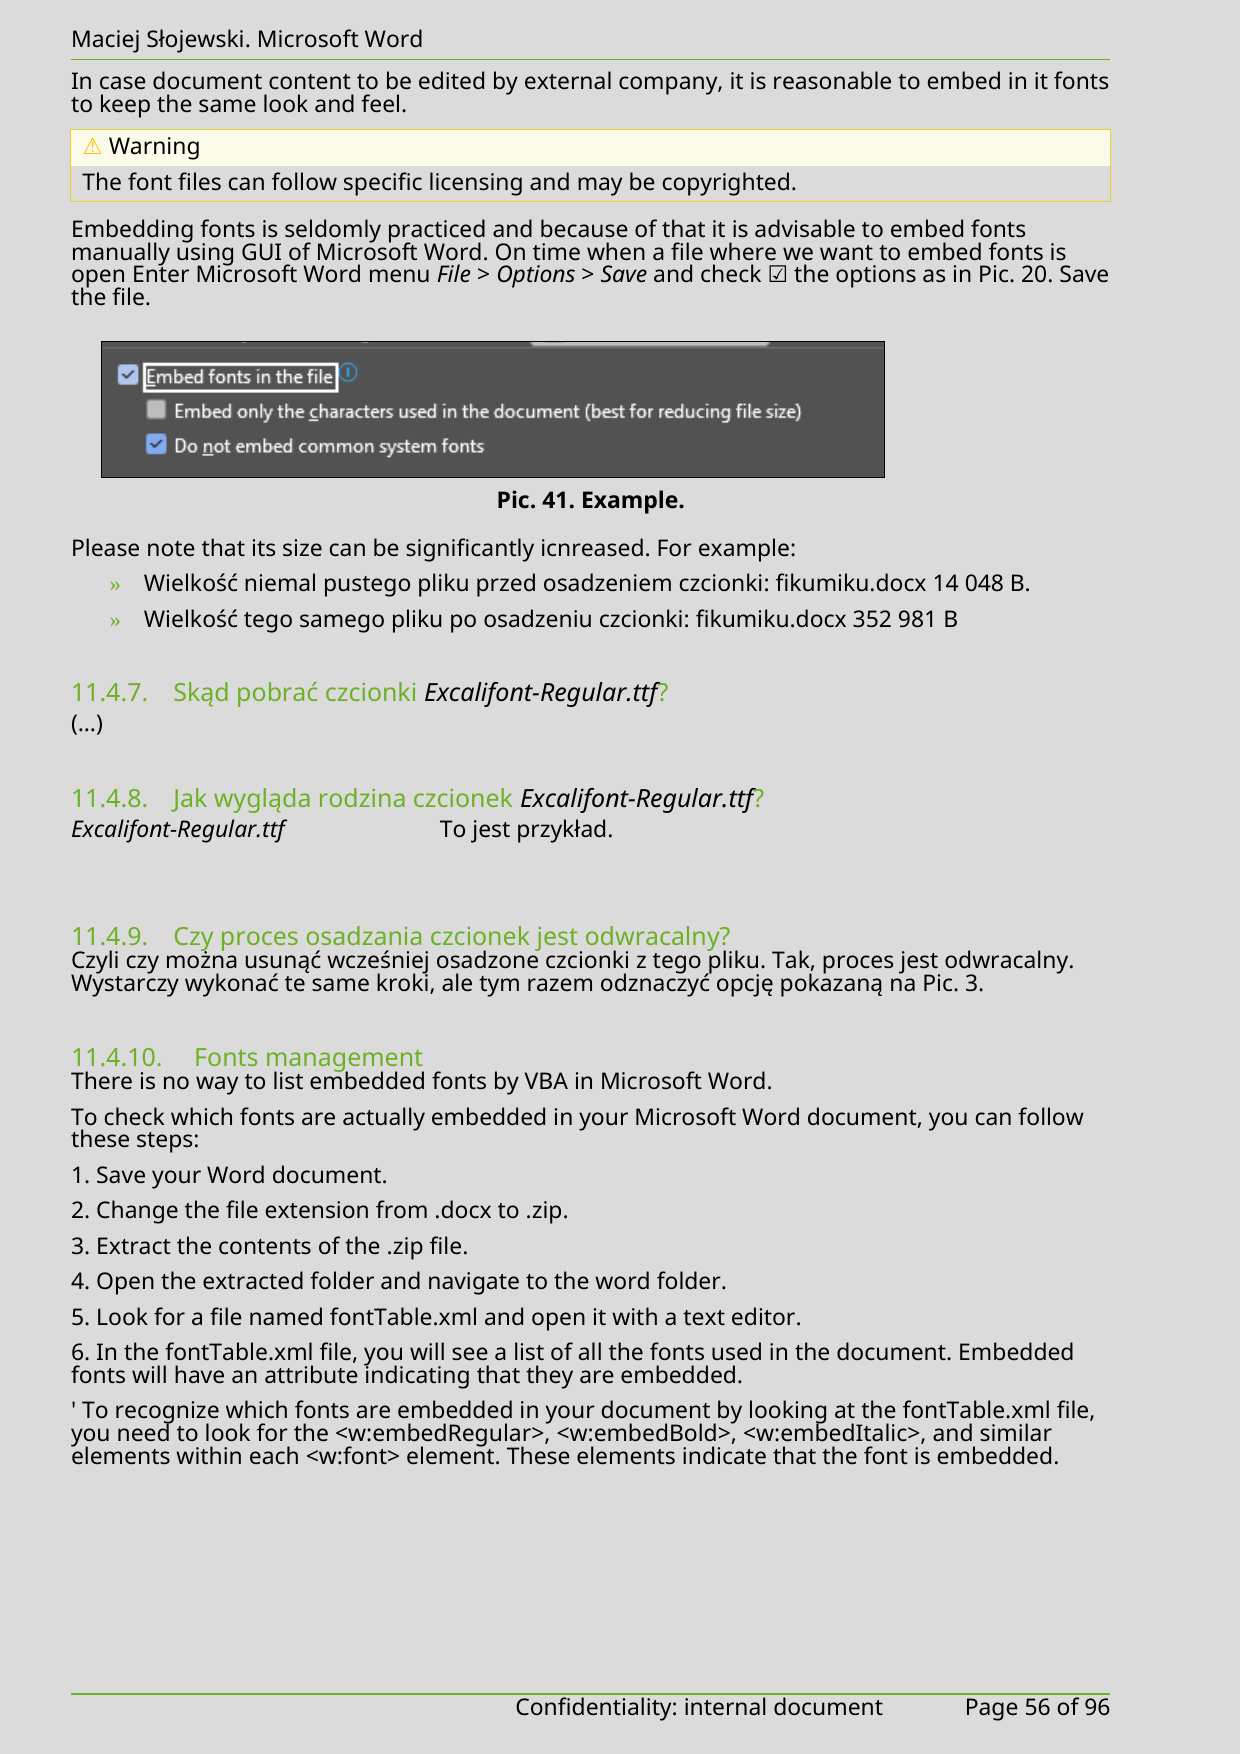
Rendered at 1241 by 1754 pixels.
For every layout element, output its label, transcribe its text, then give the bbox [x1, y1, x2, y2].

text 4. Open the extracted folder and navigate to the word folder. [71, 1271, 1110, 1294]
subtitle Skąd pobrać czcionki Excalifont-Regular.ttf? [650, 682, 1110, 707]
text 1. Save your Word document. [71, 1165, 1110, 1188]
text In case document content to be edited by external company, it is reasonable to embed in it fonts to keep the same look and feel. [71, 71, 1110, 117]
text Embedding fonts is seldomly practiced and because of that it is advisable to embed fonts manually using GUI of Microsoft Word. On time when a file where we want to embed fonts is open Enter Microsoft Word menu File > Options > Save and check ☑ the options as in Pic. 20. Save the file. [71, 219, 1110, 310]
text (…) [71, 707, 1110, 738]
subtitle Skąd pobrać czcionki Excalifont-Regular.ttf? [488, 682, 655, 707]
subtitle Jak wygląda rodzina czcionek Excalifont-Regular.ttf? [71, 788, 589, 813]
text 2. Change the file extension from .docx to .zip. [71, 1200, 1110, 1223]
text There is no way to list embedded fonts by VBA in Microsoft Word. [71, 1071, 1110, 1094]
table_header ⚠ Warning [71, 130, 1110, 166]
subtitle Fonts management [71, 1046, 1110, 1071]
picture [102, 342, 884, 477]
text ' To recognize which fonts are embedded in your document by looking at the fontTable.xml file, you need to look for the <w:embedRegular>, <w:embedBold>, <w:embedItalic>, and similar elements within each <w:font> element. These elements indicate that the font is embedded. [71, 1400, 1110, 1469]
text Please note that its size can be significantly icnreased. For example: [71, 538, 1110, 561]
text 6. In the fontTable.xml file, you will see a list of all the fonts used in the document. Embedded fonts will have an attribute indicating that they are embedded. [71, 1342, 1110, 1388]
subtitle Skąd pobrać czcionki Excalifont-Regular.ttf? [71, 682, 493, 707]
text 5. Look for a file named fontTable.xml and open it with a text editor. [71, 1307, 1110, 1329]
table_cell The font files can follow specific licensing and may be copyrighted. [71, 166, 1110, 201]
list Wielkość tego samego pliku po osadzeniu czcionki: fikumiku.docx 352 981 B [109, 609, 1110, 632]
list Wielkość niemal pustego pliku przed osadzeniem czcionki: fikumiku.docx 14 048 B. [109, 573, 1110, 596]
text Excalifont-Regular.ttf To jest przykład. [71, 813, 1110, 844]
text Czyli czy można usunąć wcześniej osadzone czcionki z tego pliku. Tak, proces jest odwracalny. Wystarczy wykonać te same kroki, ale tym razem odznaczyć opcję pokazaną na Pic. 3. [71, 950, 1110, 996]
subtitle Czy proces osadzania czcionek jest odwracalny? [71, 925, 1110, 950]
text To check which fonts are actually embedded in your Microsoft Word document, you can follow these steps: [71, 1107, 1110, 1152]
text 3. Extract the contents of the .zip file. [71, 1236, 1110, 1259]
subtitle Jak wygląda rodzina czcionek Excalifont-Regular.ttf? [746, 788, 1110, 813]
text Pic. 41. Example. [source: herein] [71, 490, 1110, 513]
subtitle Jak wygląda rodzina czcionek Excalifont-Regular.ttf? [584, 788, 751, 813]
